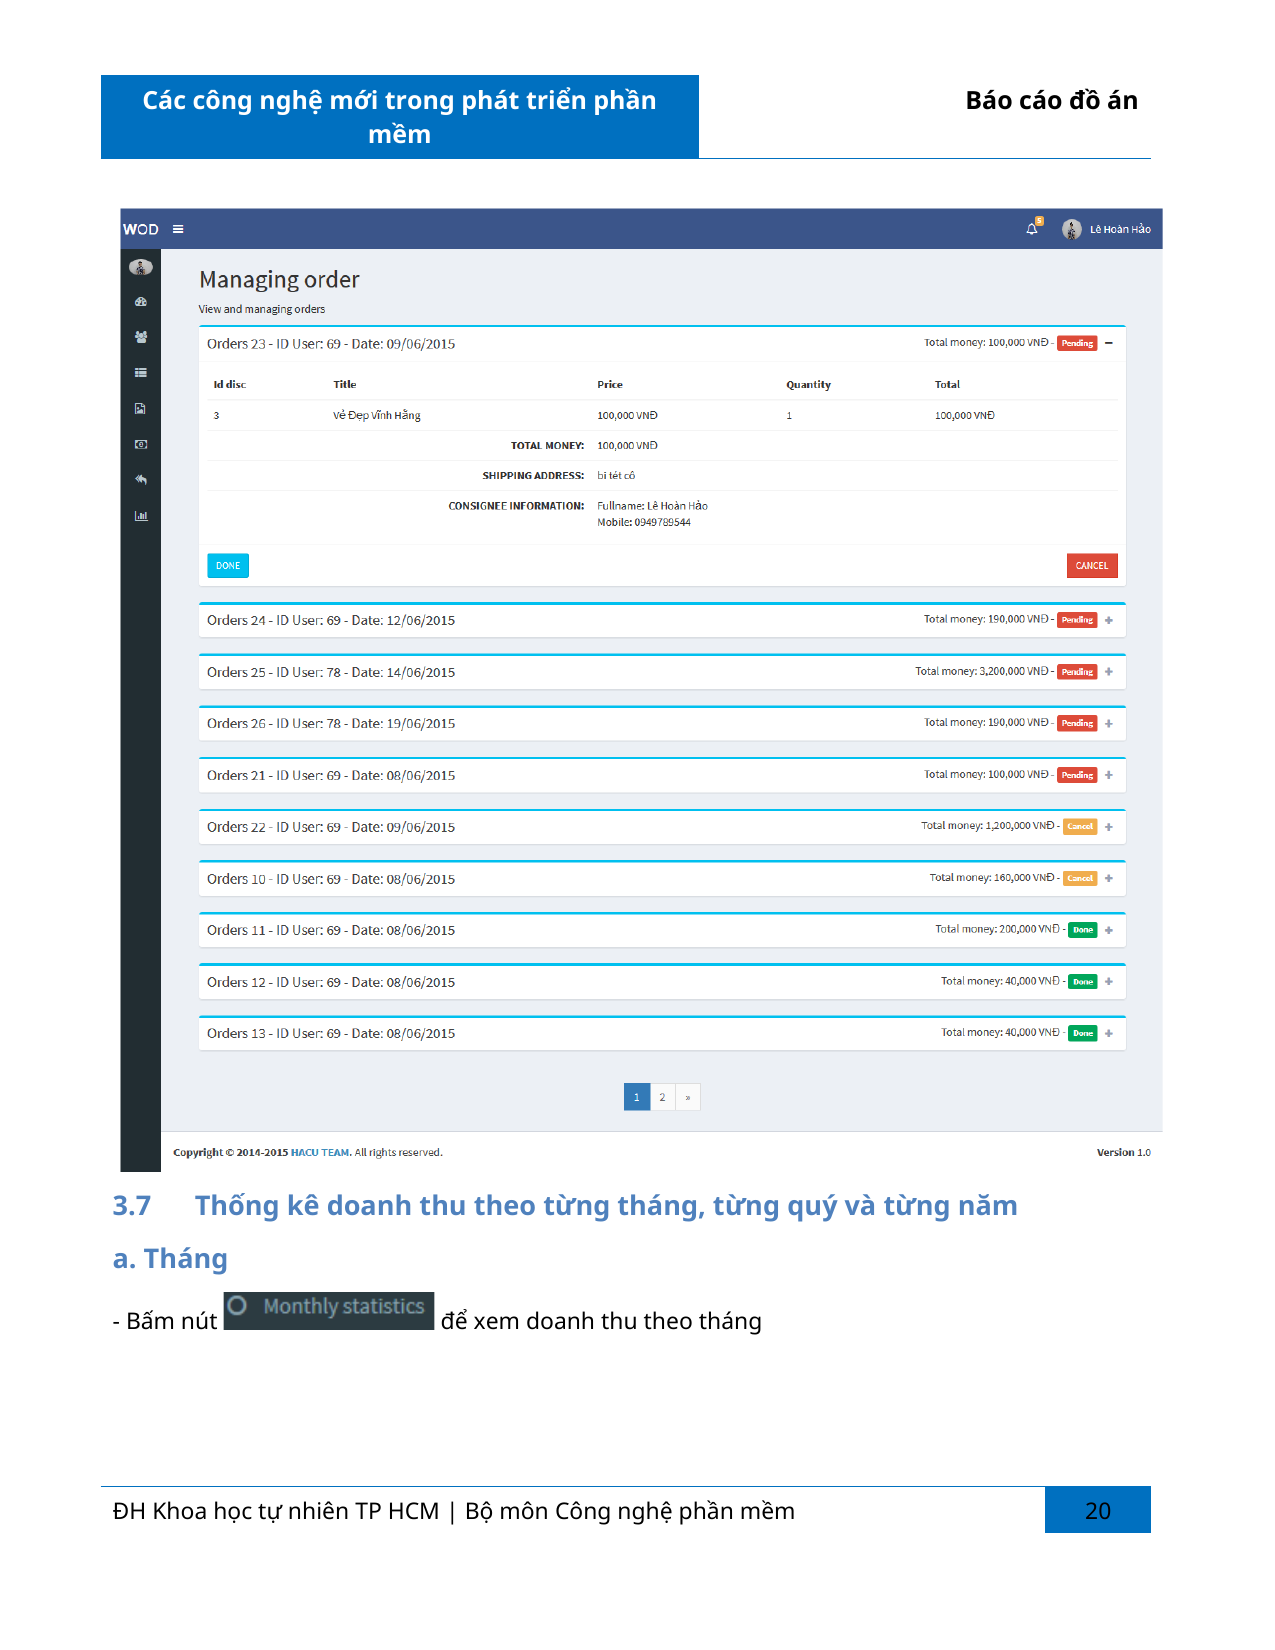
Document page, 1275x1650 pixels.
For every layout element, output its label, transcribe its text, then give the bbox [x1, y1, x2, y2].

text - Bấm nút để xem doanh thu theo tháng [112, 1292, 1162, 1336]
picture [223, 1292, 435, 1330]
subtitle a. Tháng [112, 1239, 1162, 1276]
picture [112, 200, 1163, 1172]
subtitle 3.7 Thống kê doanh thu theo từng tháng, từng quý và từng năm [112, 1186, 1162, 1223]
